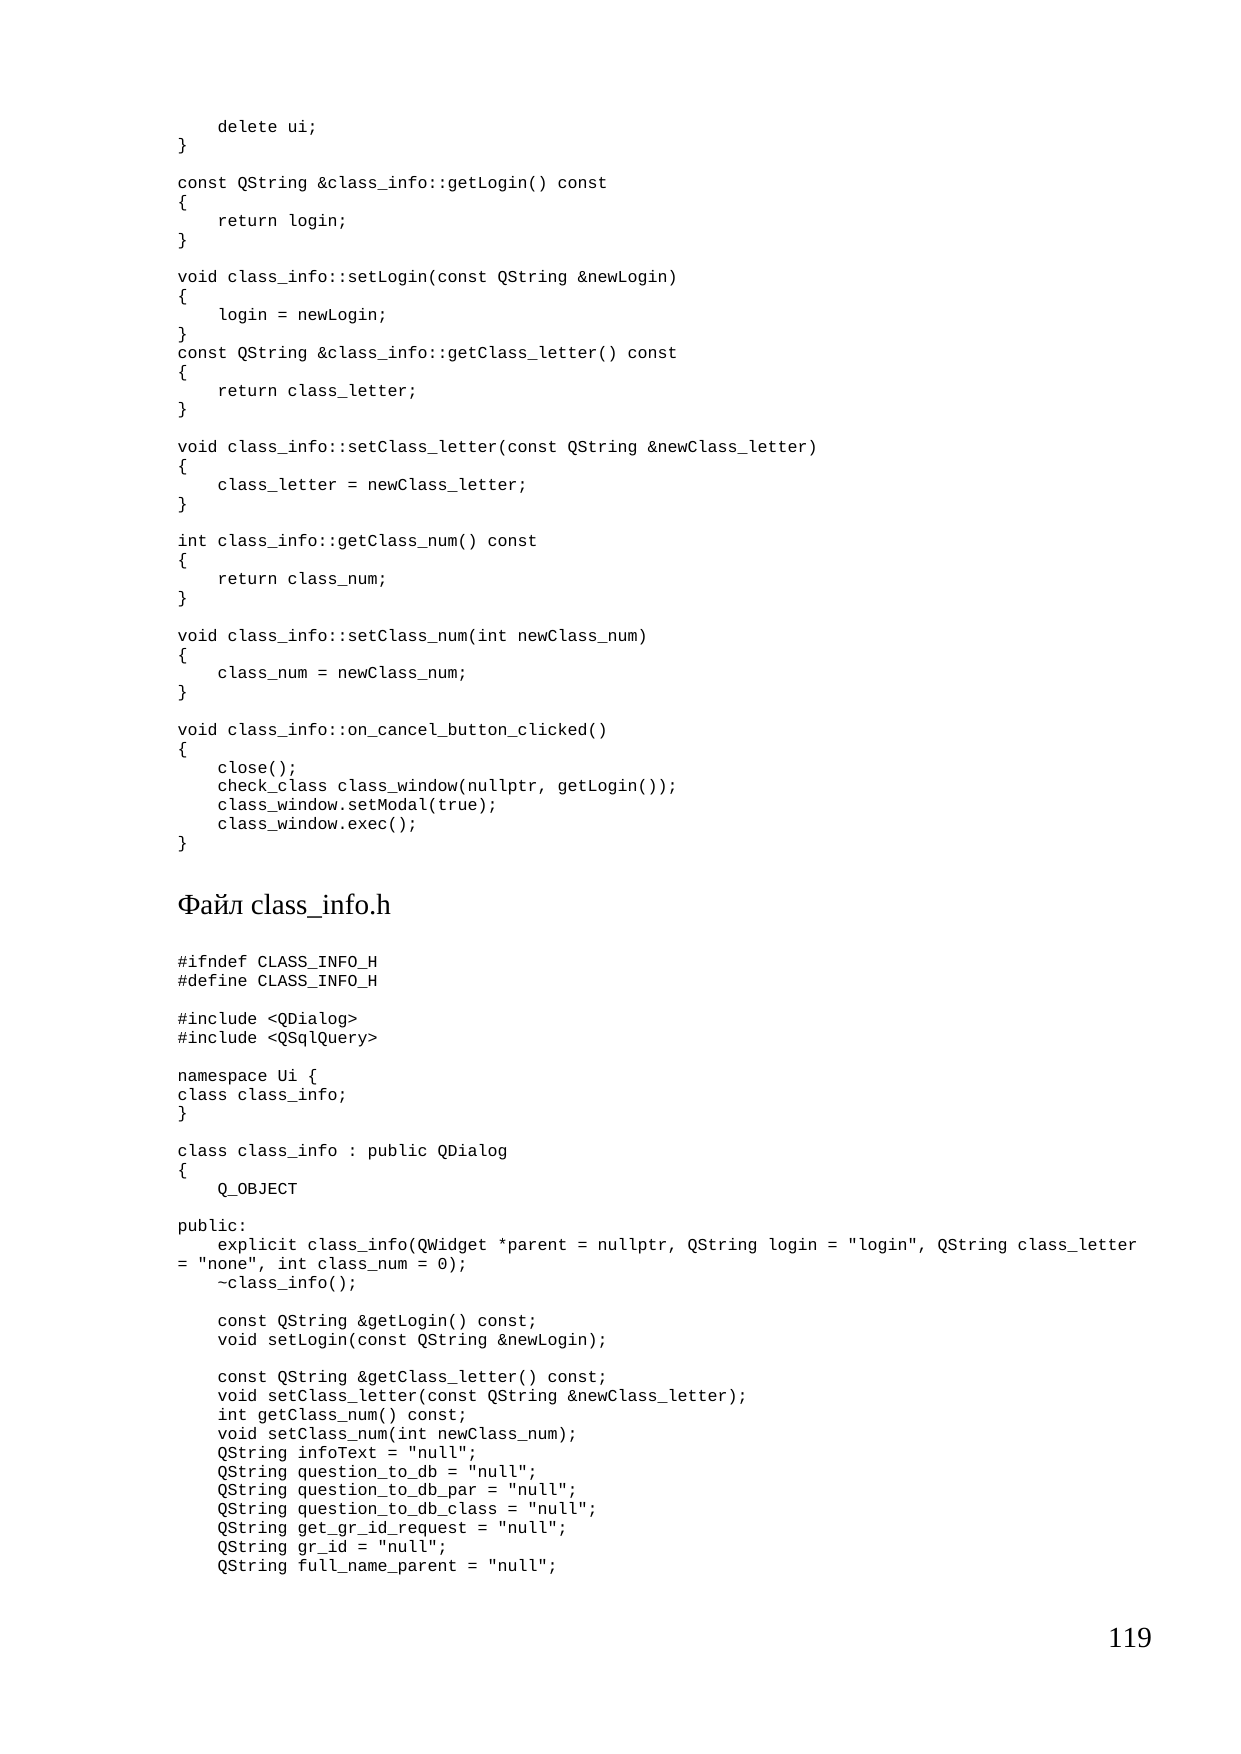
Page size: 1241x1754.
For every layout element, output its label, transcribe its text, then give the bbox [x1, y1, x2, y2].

text { [177, 457, 1152, 476]
text QString gr_id = "null"; [177, 1538, 1152, 1557]
text Q_OBJECT [177, 1180, 1152, 1199]
text Файл class_info.h [177, 887, 1152, 921]
text } [177, 401, 1152, 420]
text } [177, 137, 1152, 156]
text void setClass_num(int newClass_num); [177, 1425, 1152, 1444]
text } [177, 589, 1152, 608]
text const QString &class_info::getClass_letter() const [177, 344, 1152, 363]
text login = newLogin; [177, 307, 1152, 326]
text close(); [177, 759, 1152, 778]
text void class_info::setClass_letter(const QString &newClass_letter) [177, 439, 1152, 457]
text } [177, 495, 1152, 514]
text #include <QSqlQuery> [177, 1029, 1152, 1048]
text check_class class_window(nullptr, getLogin()); [177, 778, 1152, 797]
text int getClass_num() const; [177, 1407, 1152, 1425]
text #include <QDialog> [177, 1011, 1152, 1029]
text void class_info::on_cancel_button_clicked() [177, 721, 1152, 740]
text { [177, 1161, 1152, 1180]
text class_window.exec(); [177, 816, 1152, 834]
text class_window.setModal(true); [177, 797, 1152, 816]
text const QString &getLogin() const; [177, 1312, 1152, 1331]
text { [177, 193, 1152, 212]
text void class_info::setClass_num(int newClass_num) [177, 627, 1152, 646]
text return class_num; [177, 571, 1152, 589]
text #define CLASS_INFO_H [177, 973, 1152, 992]
text } [177, 834, 1152, 853]
text return class_letter; [177, 382, 1152, 401]
text ~class_info(); [177, 1274, 1152, 1293]
text { [177, 646, 1152, 665]
text } [177, 684, 1152, 703]
text public: [177, 1218, 1152, 1237]
text void setClass_letter(const QString &newClass_letter); [177, 1388, 1152, 1407]
text const QString &getClass_letter() const; [177, 1369, 1152, 1388]
text } [177, 326, 1152, 344]
text return login; [177, 212, 1152, 231]
text QString get_gr_id_request = "null"; [177, 1520, 1152, 1538]
text } [177, 1105, 1152, 1124]
text const QString &class_info::getLogin() const [177, 175, 1152, 193]
text explicit class_info(QWidget *parent = nullptr, QString login = "login", QString class_letter = "none", int class_num = 0); [177, 1237, 1152, 1274]
text { [177, 363, 1152, 382]
text QString full_name_parent = "null"; [177, 1557, 1152, 1576]
text class class_info : public QDialog [177, 1143, 1152, 1161]
text QString question_to_db = "null"; [177, 1463, 1152, 1482]
text class class_info; [177, 1086, 1152, 1105]
text int class_info::getClass_num() const [177, 533, 1152, 552]
text #ifndef CLASS_INFO_H [177, 954, 1152, 973]
text { [177, 740, 1152, 759]
text delete ui; [177, 118, 1152, 137]
text { [177, 288, 1152, 307]
text class_num = newClass_num; [177, 665, 1152, 684]
text } [177, 231, 1152, 250]
text void class_info::setLogin(const QString &newLogin) [177, 269, 1152, 288]
text QString question_to_db_par = "null"; [177, 1482, 1152, 1501]
text QString question_to_db_class = "null"; [177, 1501, 1152, 1520]
text { [177, 552, 1152, 571]
text QString infoText = "null"; [177, 1444, 1152, 1463]
text class_letter = newClass_letter; [177, 476, 1152, 495]
text void setLogin(const QString &newLogin); [177, 1331, 1152, 1350]
text namespace Ui { [177, 1067, 1152, 1086]
